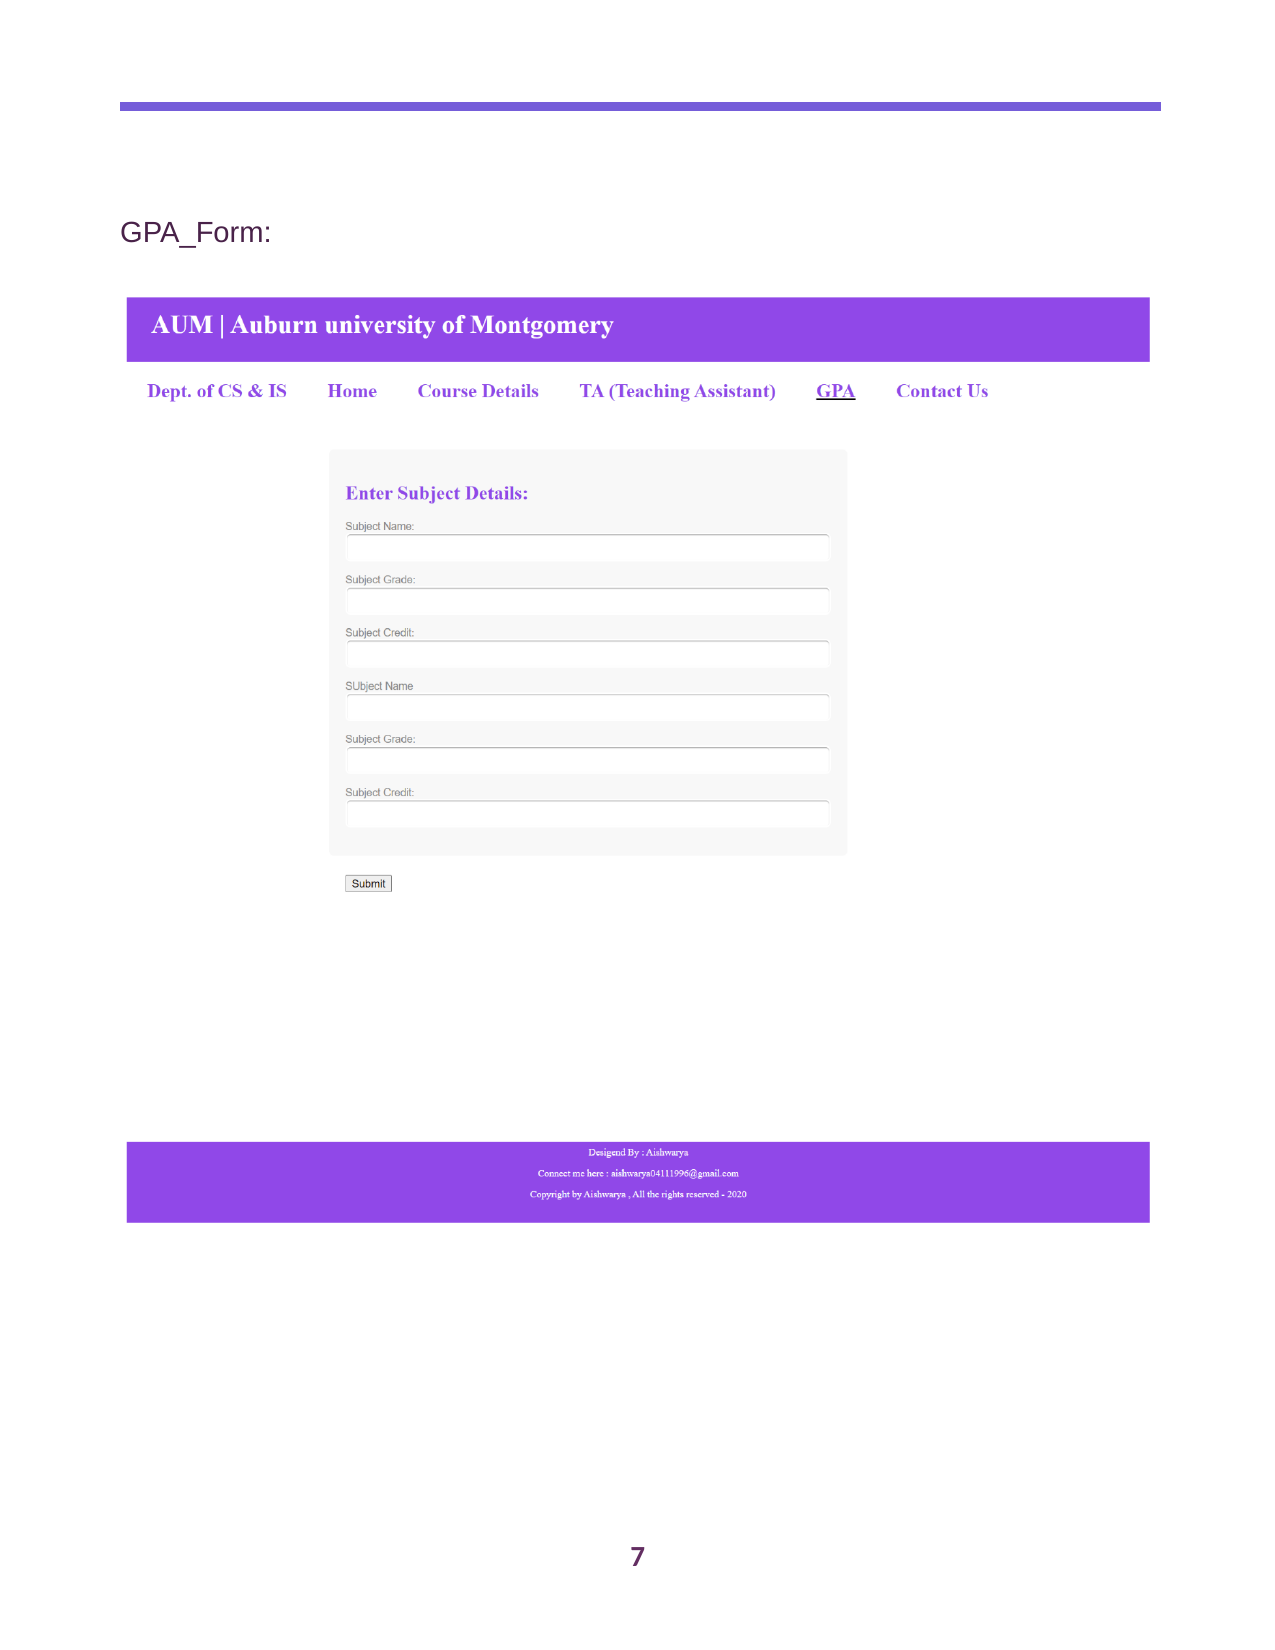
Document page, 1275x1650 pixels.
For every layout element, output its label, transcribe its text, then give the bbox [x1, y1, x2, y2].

picture [120, 278, 1155, 1229]
subtitle GPA_Form: [120, 215, 1155, 249]
